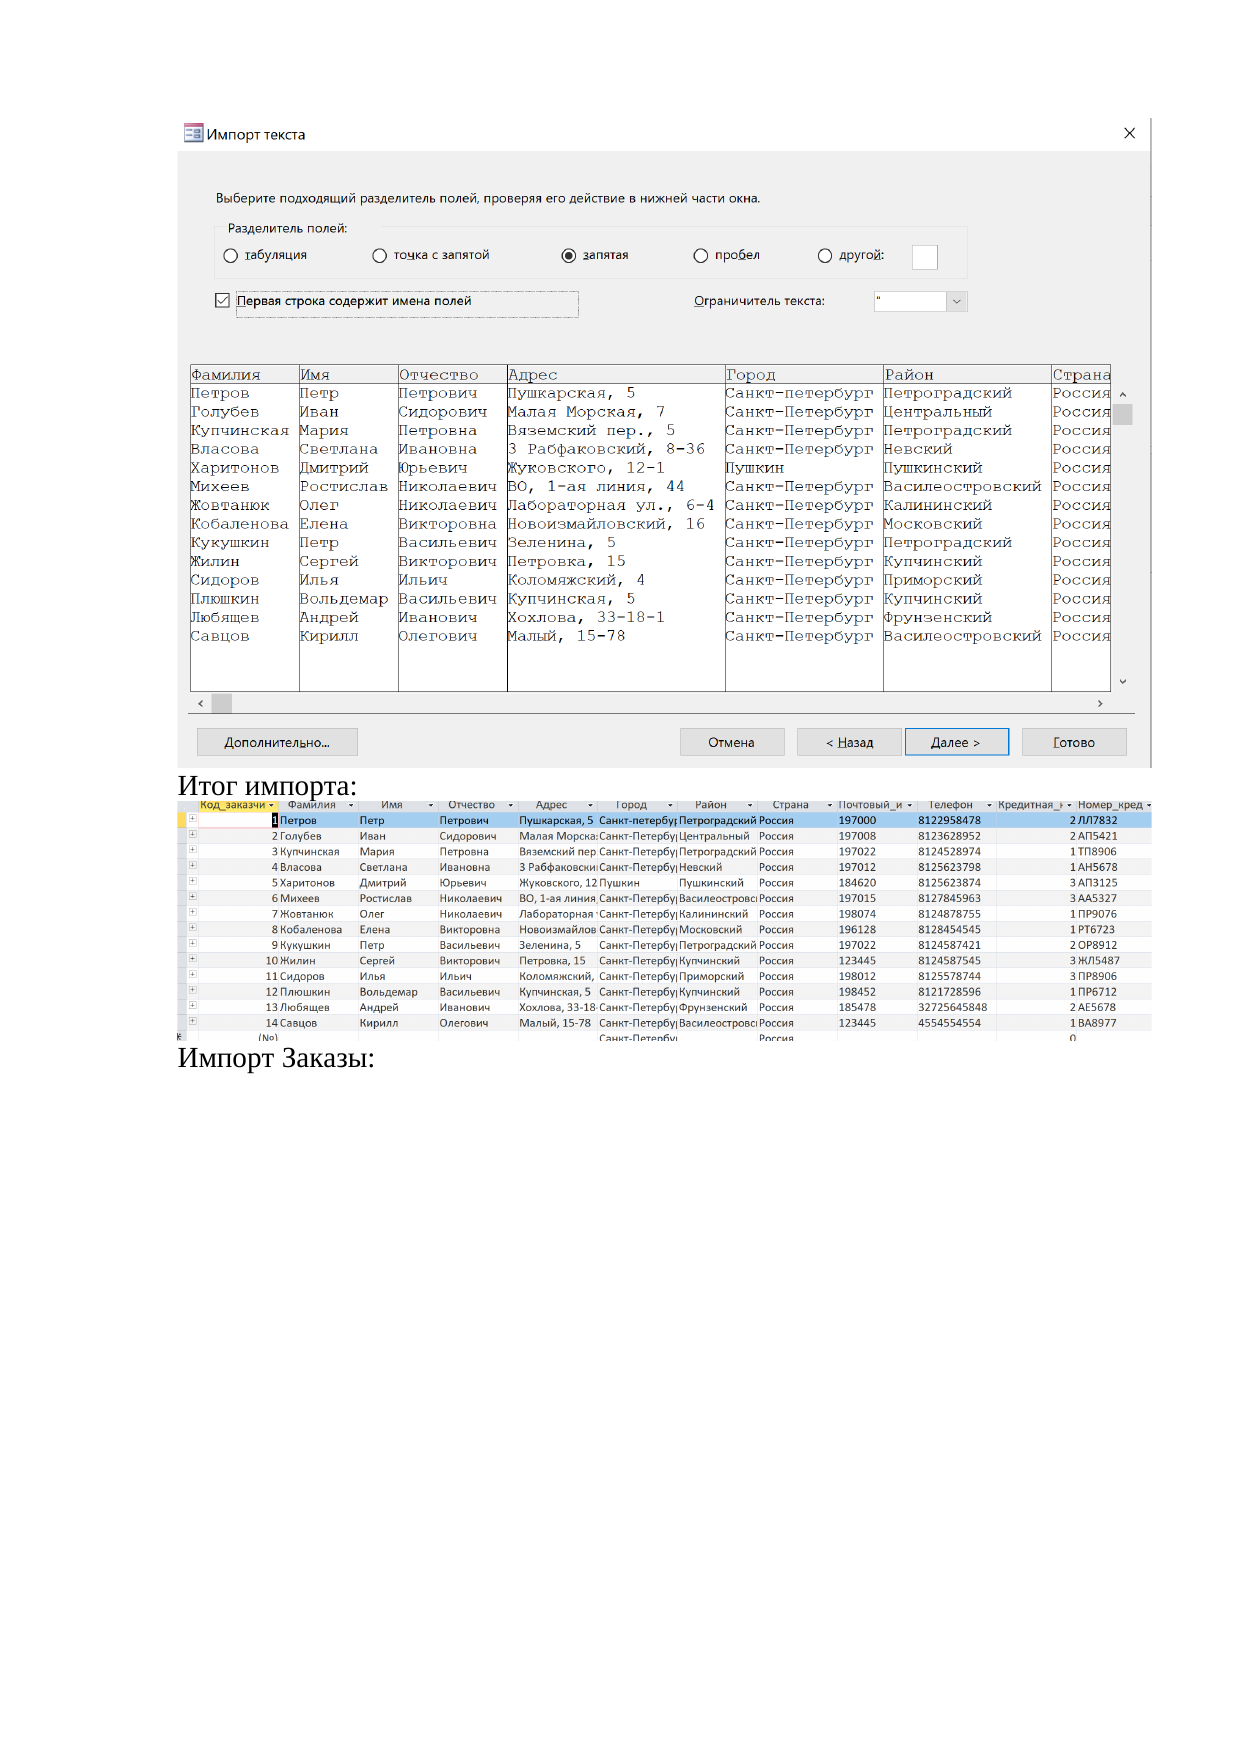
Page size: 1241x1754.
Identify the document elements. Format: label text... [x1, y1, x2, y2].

picture [177, 118, 1152, 768]
picture [177, 801, 1152, 1041]
text Импорт Заказы: [177, 1041, 1152, 1074]
text Итог импорта: [177, 768, 1152, 801]
